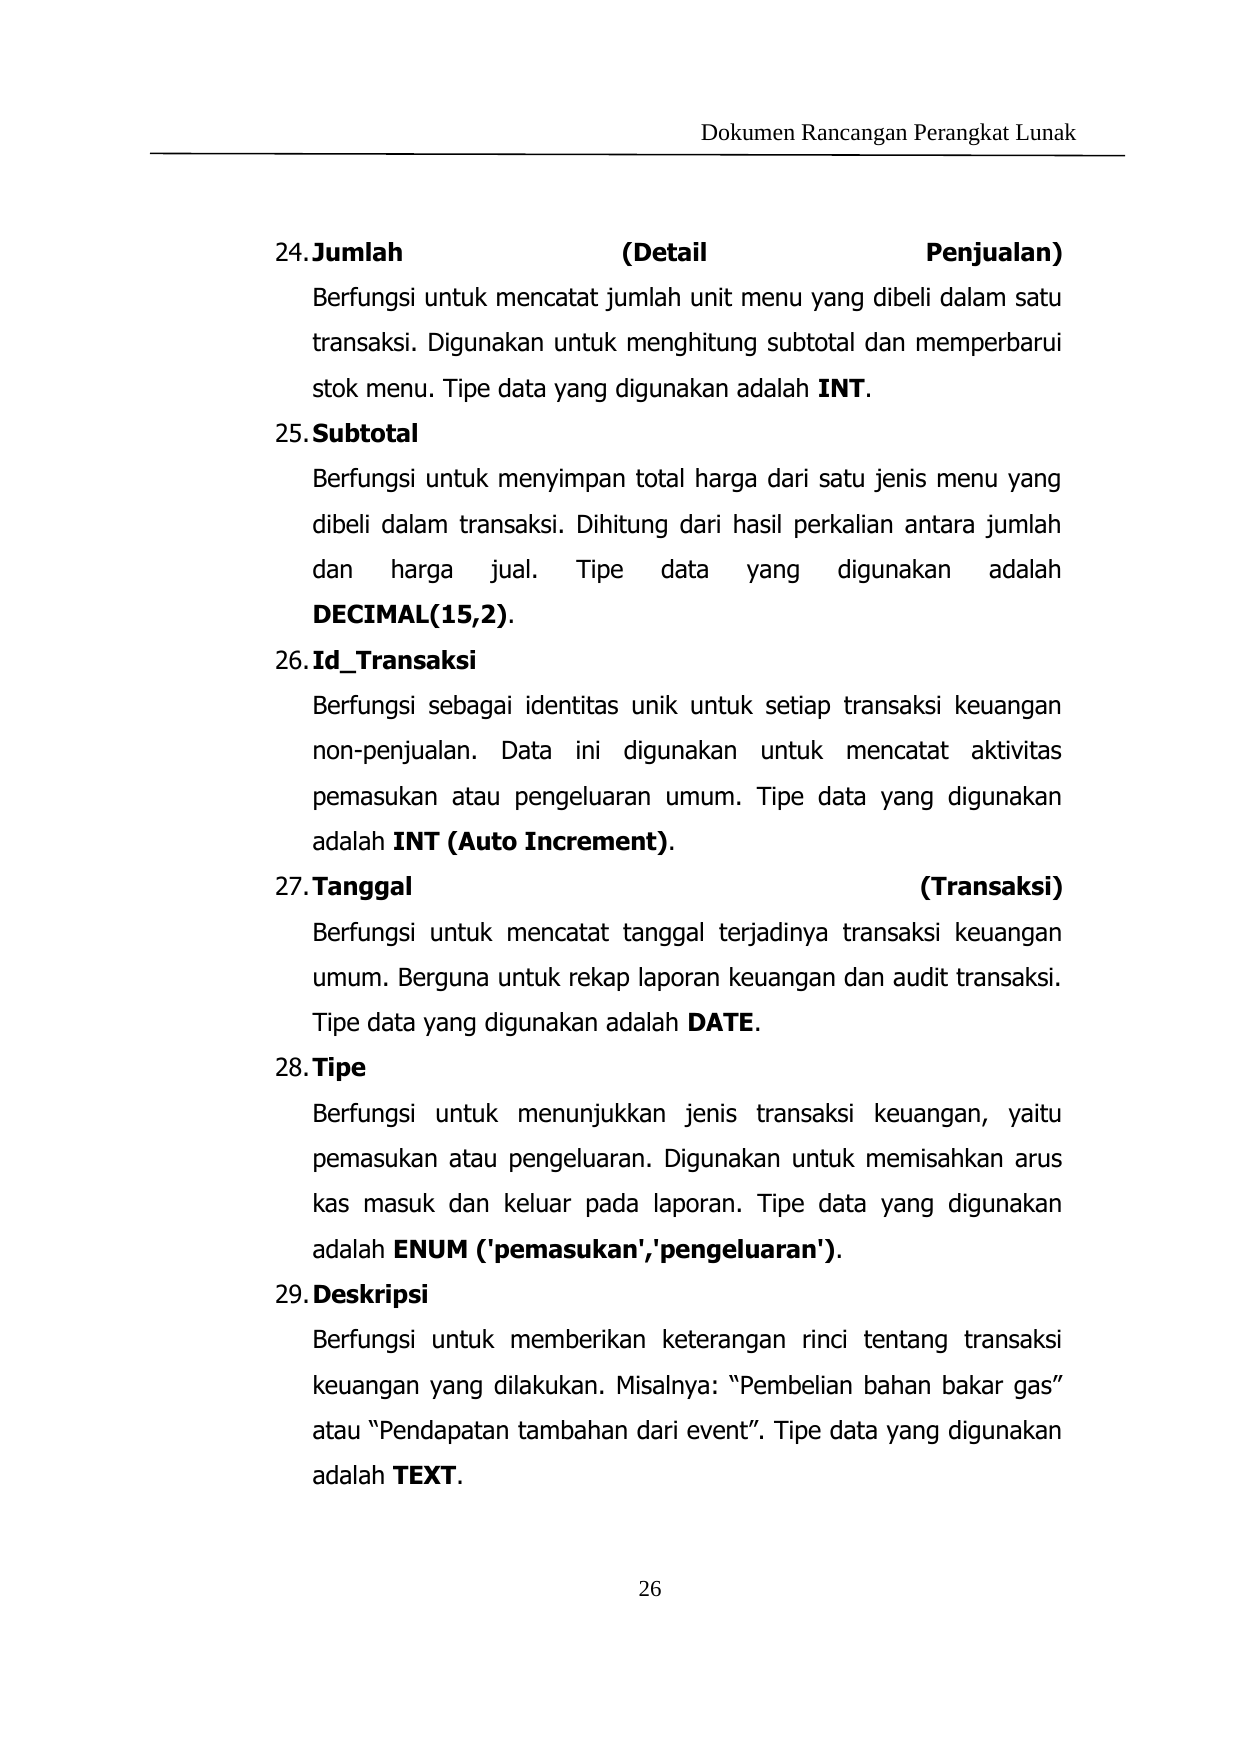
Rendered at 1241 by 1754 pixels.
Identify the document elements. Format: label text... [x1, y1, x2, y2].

list Jumlah (Detail Penjualan) Berfungsi untuk mencatat jumlah unit menu yang dibeli dalam satu transaksi. Digunakan untuk menghitung subtotal dan memperbarui stok menu. Tipe data yang digunakan adalah INT. [275, 236, 1063, 402]
list Id_Transaksi Berfungsi sebagai identitas unik untuk setiap transaksi keuangan non-penjualan. Data ini digunakan untuk mencatat aktivitas pemasukan atau pengeluaran umum. Tipe data yang digunakan adalah INT (Auto Increment). [275, 644, 1063, 856]
list Deskripsi Berfungsi untuk memberikan keterangan rinci tentang transaksi keuangan yang dilakukan. Misalnya: “Pembelian bahan bakar gas” atau “Pendapatan tambahan dari event”. Tipe data yang digunakan adalah TEXT. [275, 1278, 1063, 1490]
list Subtotal Berfungsi untuk menyimpan total harga dari satu jenis menu yang dibeli dalam transaksi. Dihitung dari hasil perkalian antara jumlah dan harga jual. Tipe data yang digunakan adalah DECIMAL(15,2). [275, 417, 1063, 629]
list Tipe Berfungsi untuk menunjukkan jenis transaksi keuangan, yaitu pemasukan atau pengeluaran. Digunakan untuk memisahkan arus kas masuk dan keluar pada laporan. Tipe data yang digunakan adalah ENUM ('pemasukan','pengeluaran'). [275, 1052, 1063, 1263]
list Tanggal (Transaksi) Berfungsi untuk mencatat tanggal terjadinya transaksi keuangan umum. Berguna untuk rekap laporan keuangan dan audit transaksi. Tipe data yang digunakan adalah DATE. [275, 871, 1063, 1037]
